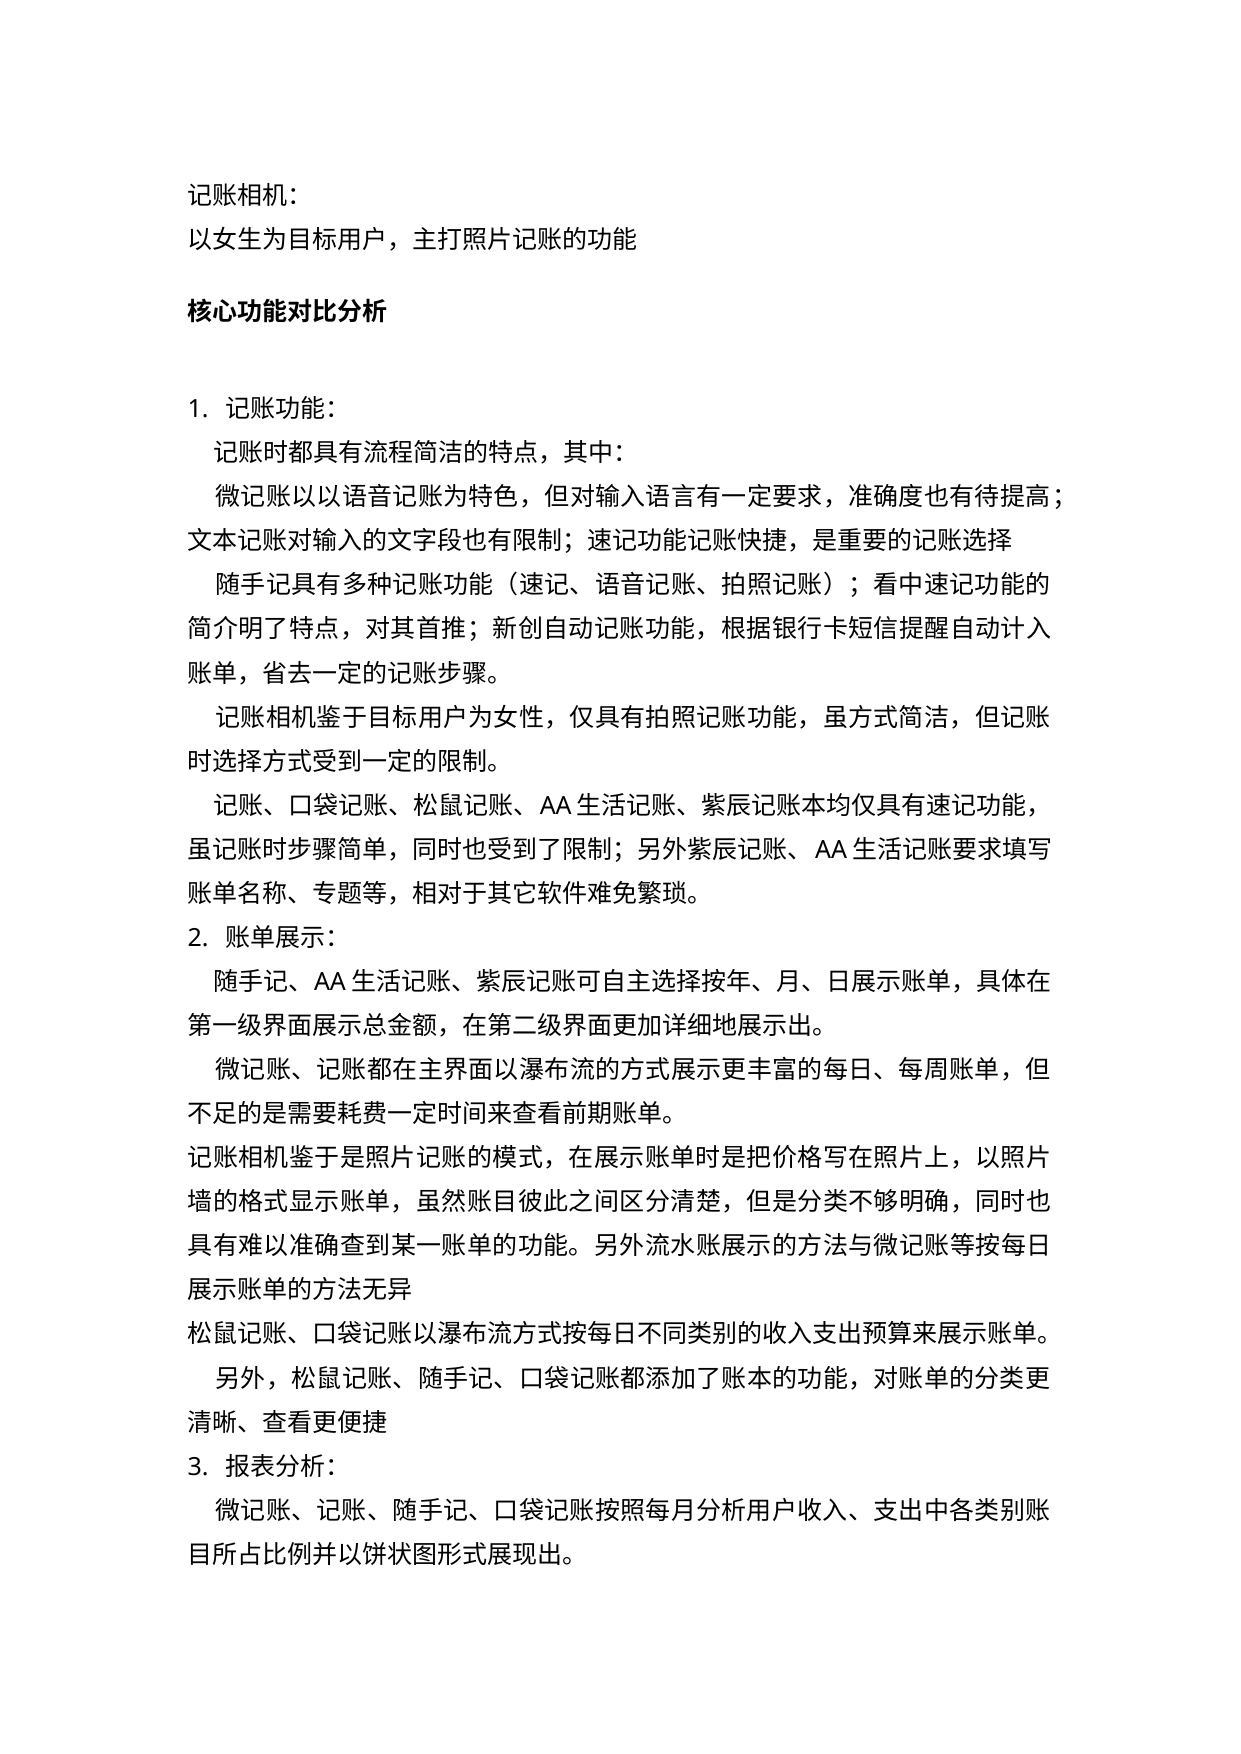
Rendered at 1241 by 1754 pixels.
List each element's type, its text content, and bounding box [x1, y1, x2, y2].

text 微记账以以语音记账为特色，但对输入语言有一定要求，准确度也有待提高；文本记账对输入的文字段也有限制；速记功能记账快捷，是重要的记账选择 [187, 473, 1053, 561]
text 微记账、记账、随手记、口袋记账按照每月分析用户收入、支出中各类别账目所占比例并以饼状图形式展现出。 [187, 1486, 1053, 1574]
list 账单展示： [187, 913, 1053, 958]
text 随手记、AA生活记账、紫辰记账可自主选择按年、月、日展示账单，具体在第一级界面展示总金额，在第二级界面更加详细地展示出。 [187, 958, 1053, 1046]
text 记账时都具有流程简洁的特点，其中： [187, 429, 1053, 473]
list 记账功能： [187, 385, 1053, 429]
text 以女生为目标用户，主打照片记账的功能 [187, 216, 1053, 260]
text 记账、口袋记账、松鼠记账、AA生活记账、紫辰记账本均仅具有速记功能，虽记账时步骤简单，同时也受到了限制；另外紫辰记账、AA生活记账要求填写账单名称、专题等，相对于其它软件难免繁琐。 [187, 781, 1053, 913]
text 微记账、记账都在主界面以瀑布流的方式展示更丰富的每日、每周账单，但不足的是需要耗费一定时间来查看前期账单。 [187, 1046, 1053, 1134]
subtitle 核心功能对比分析 [187, 287, 1053, 331]
list 报表分析： [187, 1442, 1053, 1486]
text 记账相机鉴于目标用户为女性，仅具有拍照记账功能，虽方式简洁，但记账时选择方式受到一定的限制。 [187, 693, 1053, 781]
text 记账相机鉴于是照片记账的模式，在展示账单时是把价格写在照片上，以照片墙的格式显示账单，虽然账目彼此之间区分清楚，但是分类不够明确，同时也具有难以准确查到某一账单的功能。另外流水账展示的方法与微记账等按每日展示账单的方法无异 [187, 1134, 1053, 1310]
text 随手记具有多种记账功能（速记、语音记账、拍照记账）；看中速记功能的简介明了特点，对其首推；新创自动记账功能，根据银行卡短信提醒自动计入账单，省去一定的记账步骤。 [187, 561, 1053, 693]
text 松鼠记账、口袋记账以瀑布流方式按每日不同类别的收入支出预算来展示账单。 [187, 1310, 1053, 1354]
text 另外，松鼠记账、随手记、口袋记账都添加了账本的功能，对账单的分类更清晰、查看更便捷 [187, 1354, 1053, 1442]
text 记账相机： [187, 172, 1053, 216]
